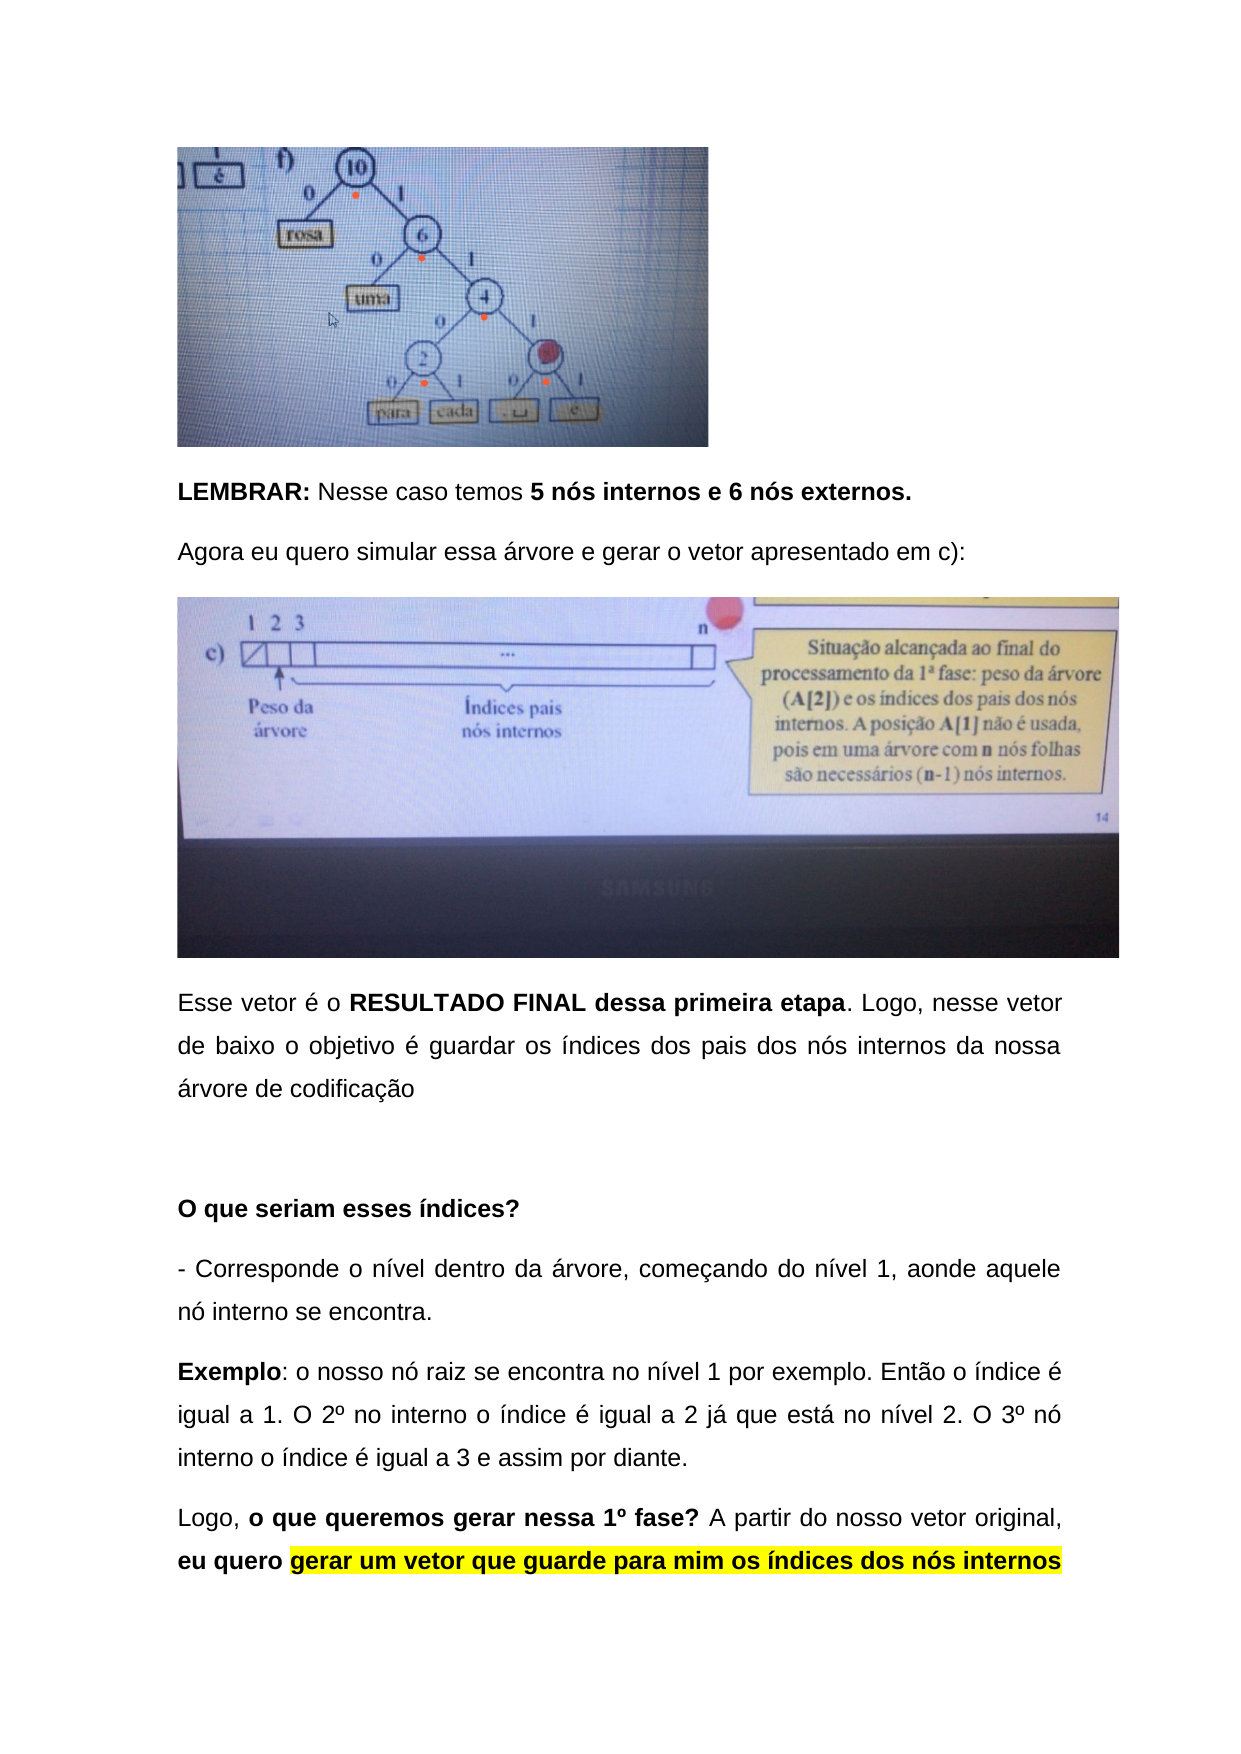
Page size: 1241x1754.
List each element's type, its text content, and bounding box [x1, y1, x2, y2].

text Exemplo: o nosso nó raiz se encontra no nível 1 por exemplo. Então o índice é igual a 1. O 2º no interno o índice é igual a 2 já que está no nível 2. O 3º nó interno o índice é igual a 3 e assim por diante. [177, 1356, 1063, 1471]
text Logo, o que queremos gerar nessa 1º fase? A partir do nosso vetor original, eu quero gerar um vetor que guarde para mim os índices dos nós internos [177, 1502, 1063, 1574]
text - Corresponde o nível dentro da árvore, começando do nível 1, aonde aquele nó interno se encontra. [177, 1253, 1063, 1325]
picture [177, 147, 709, 447]
text Agora eu quero simular essa árvore e gerar o vetor apresentado em c): [177, 537, 1063, 566]
picture [177, 597, 1120, 958]
text LEMBRAR: Nesse caso temos 5 nós internos e 6 nós externos. [177, 477, 1063, 506]
text O que seriam esses índices? [177, 1194, 1063, 1222]
text Esse vetor é o RESULTADO FINAL dessa primeira etapa. Logo, nesse vetor de baixo o objetivo é guardar os índices dos pais dos nós internos da nossa árvore de codificação [177, 988, 1063, 1103]
